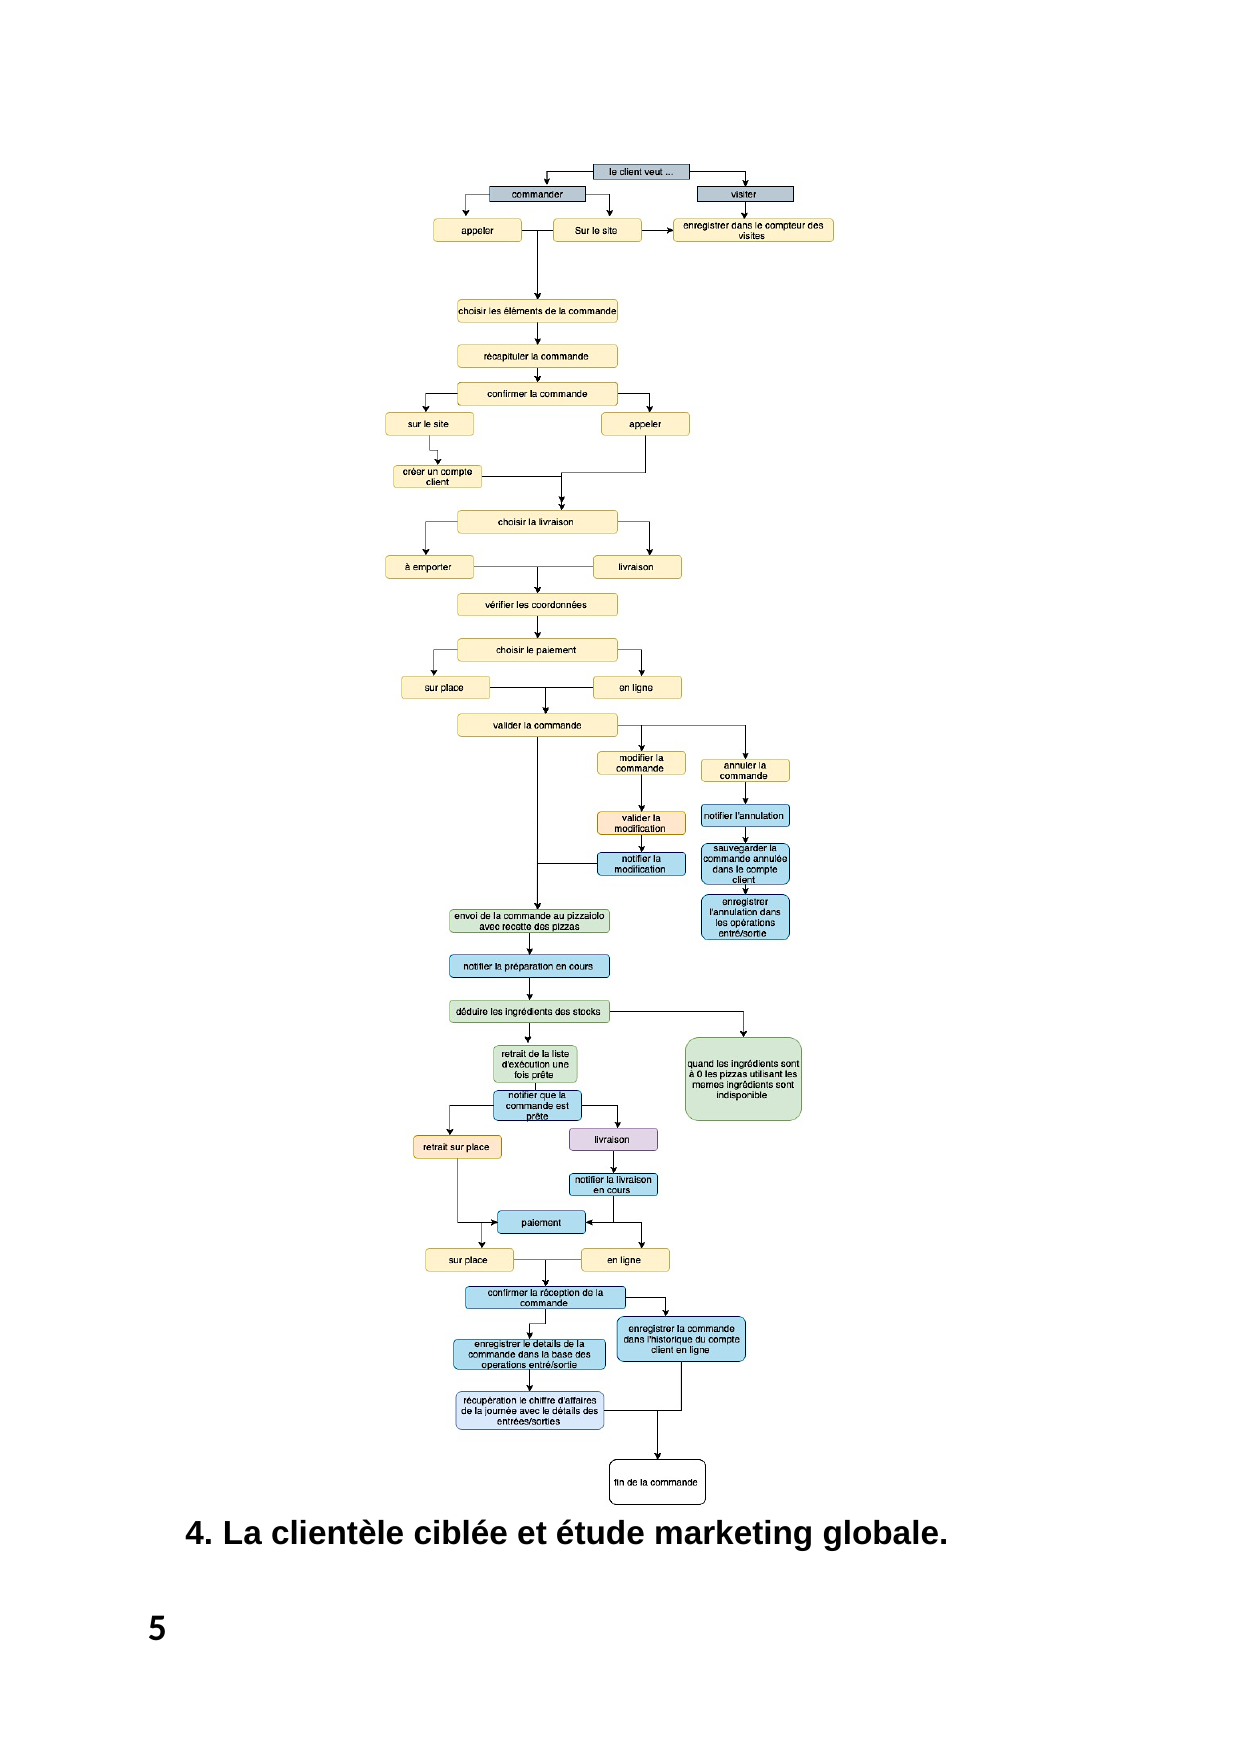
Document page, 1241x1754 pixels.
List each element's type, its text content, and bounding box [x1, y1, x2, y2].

picture [378, 147, 862, 1514]
list La clientèle ciblée et étude marketing globale. [185, 1513, 1093, 1552]
